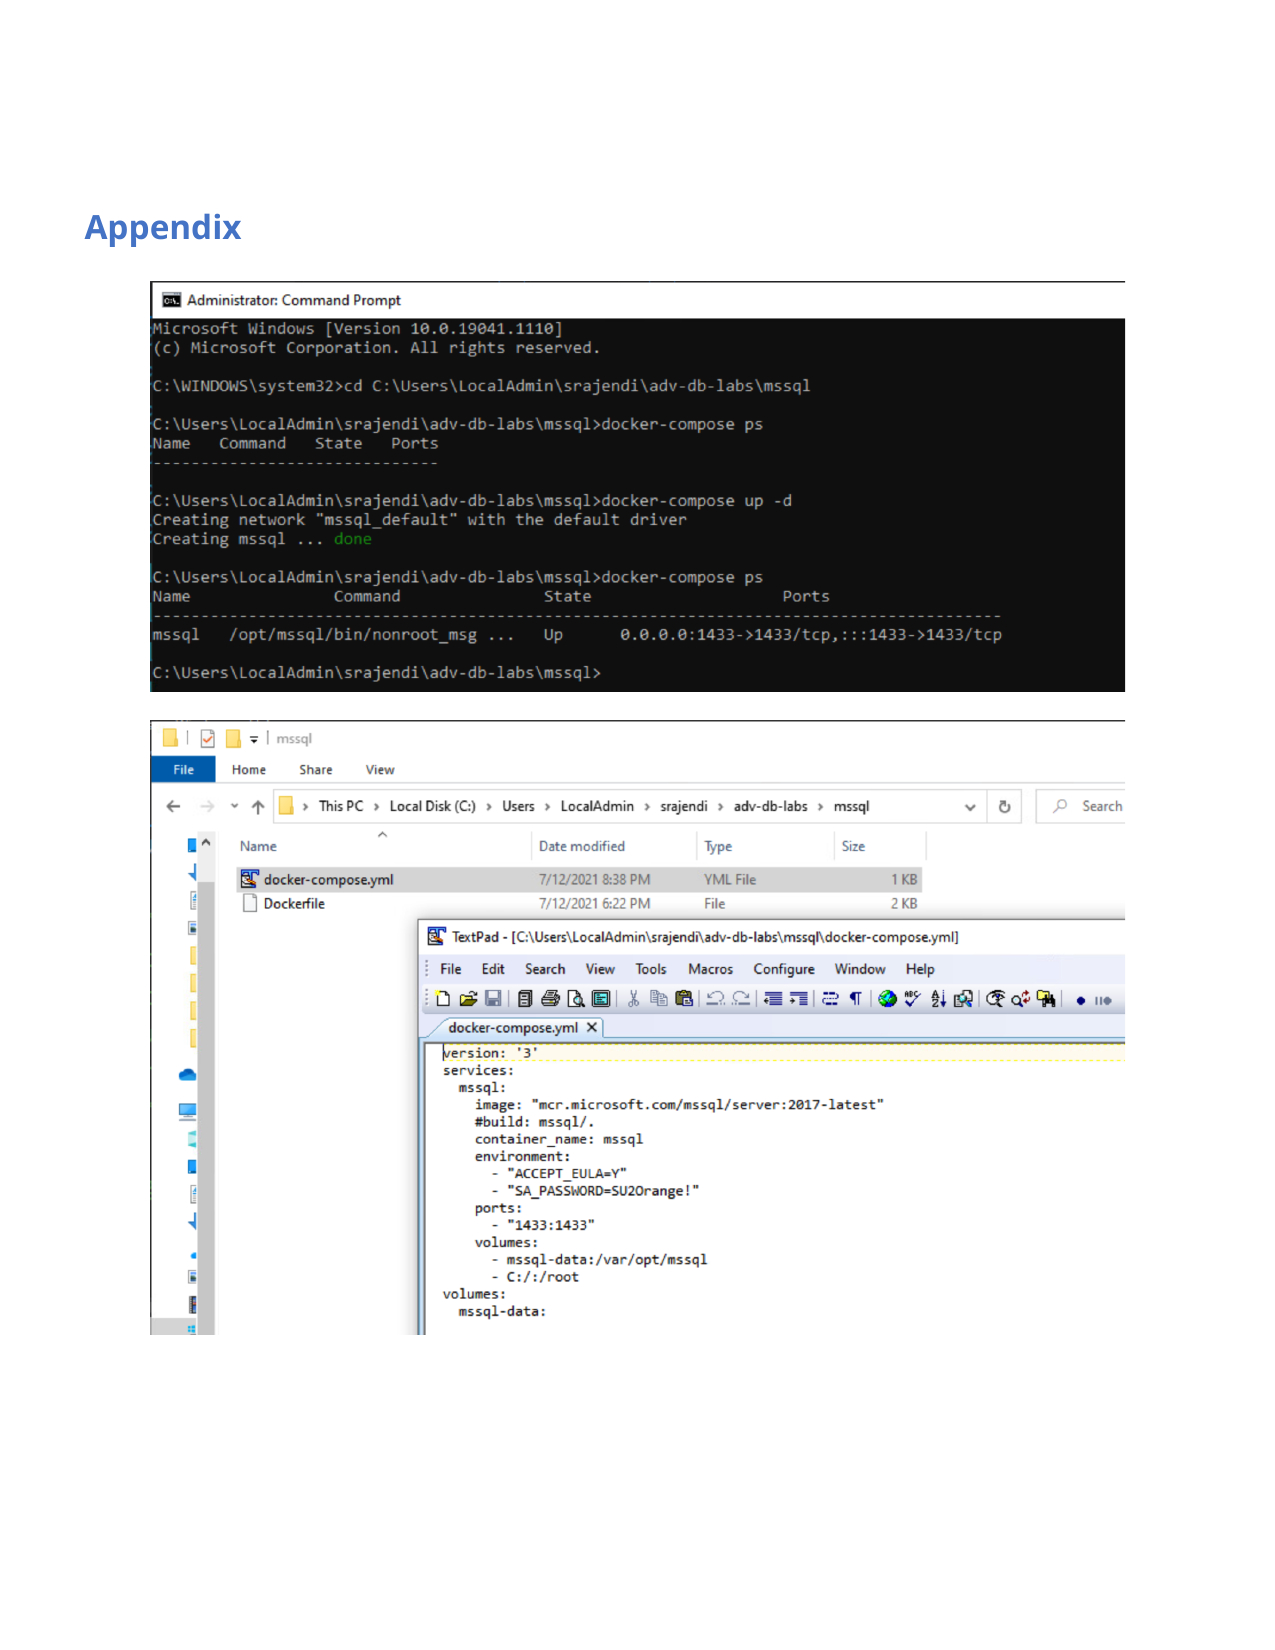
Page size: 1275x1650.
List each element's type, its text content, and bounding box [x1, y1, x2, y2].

subtitle Appendix [84, 204, 1125, 249]
picture [150, 281, 1125, 692]
picture [150, 720, 1125, 1335]
